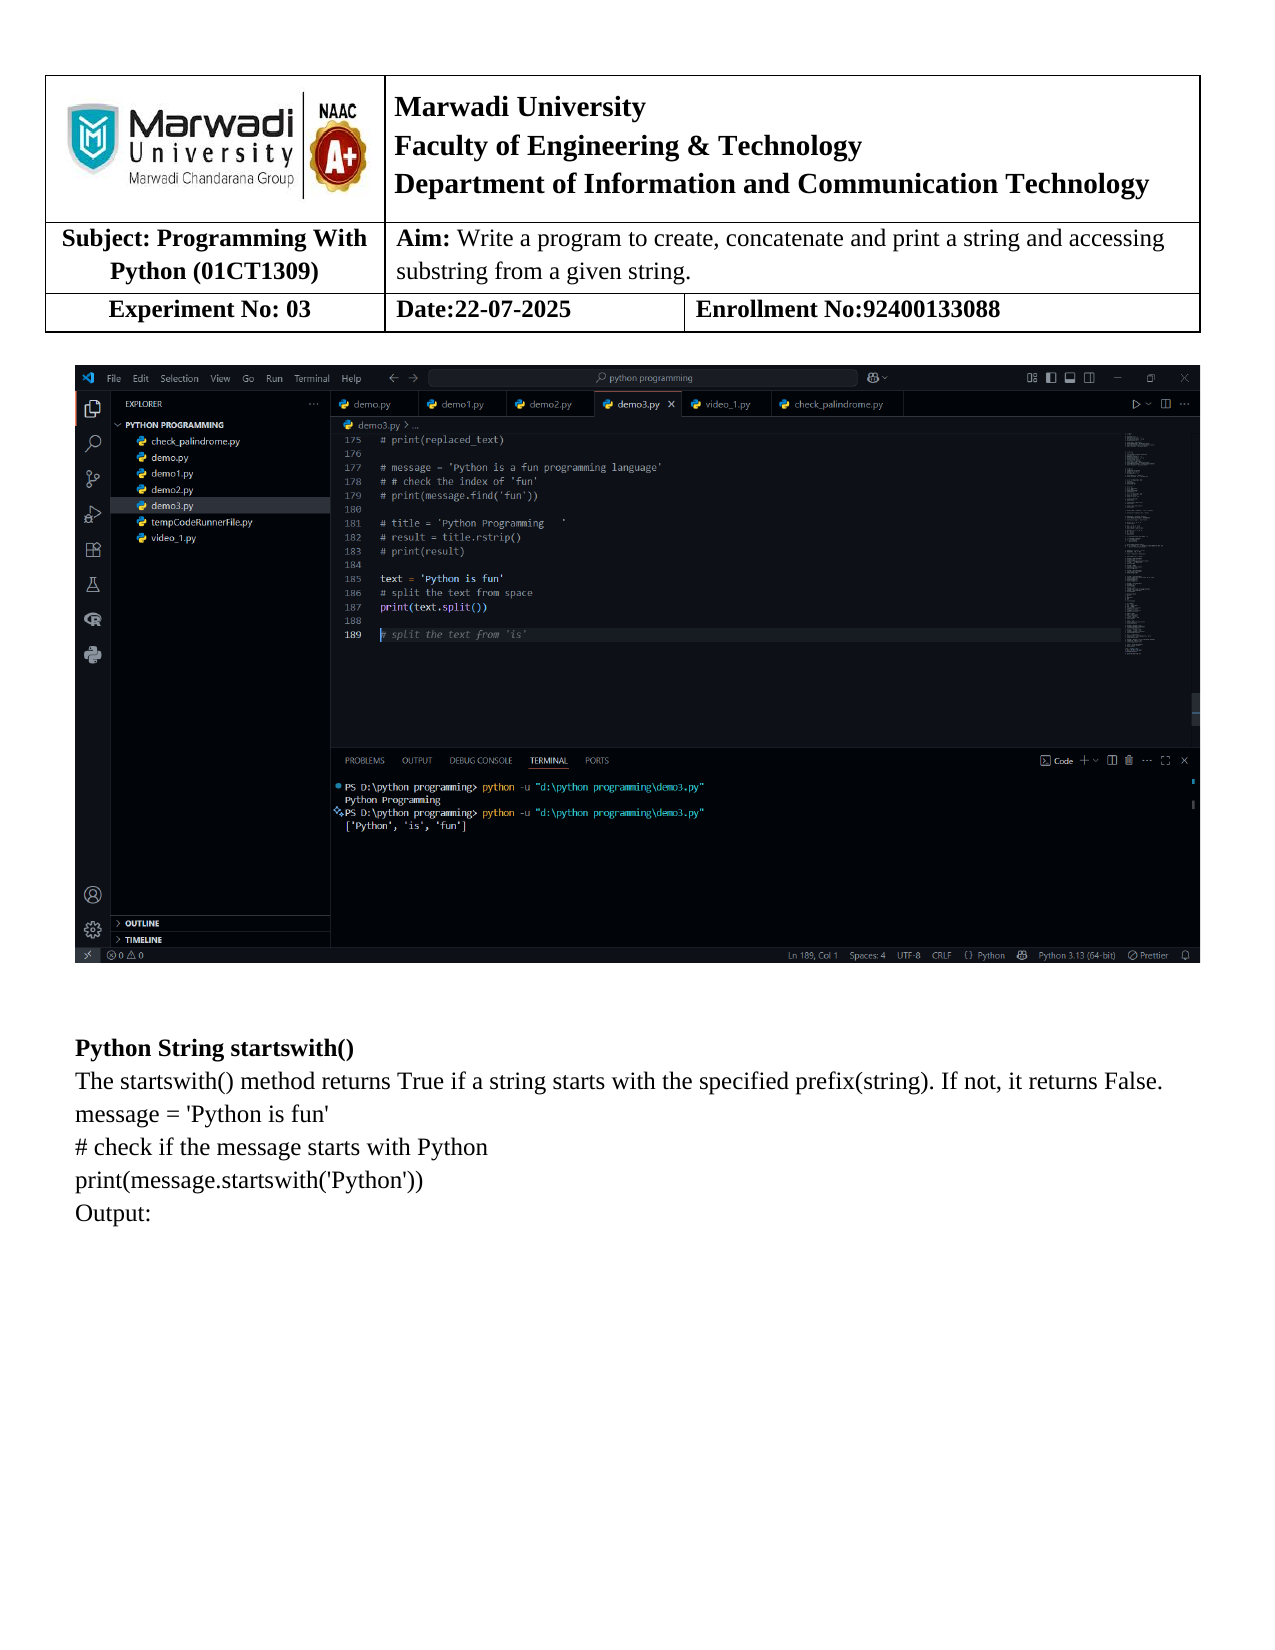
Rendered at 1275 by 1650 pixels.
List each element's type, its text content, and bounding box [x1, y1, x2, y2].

picture [75, 365, 1200, 963]
picture [58, 80, 374, 213]
text Python String startswith() [75, 1033, 1200, 1062]
text The startswith() method returns True if a string starts with the specified prefix(string). If not, it returns False. [75, 1066, 1200, 1095]
text message = 'Python is fun' [75, 1099, 1200, 1128]
text Output: [75, 1198, 1200, 1227]
text print(message.startswith('Python')) [75, 1165, 1200, 1194]
text # check if the message starts with Python [75, 1132, 1200, 1161]
